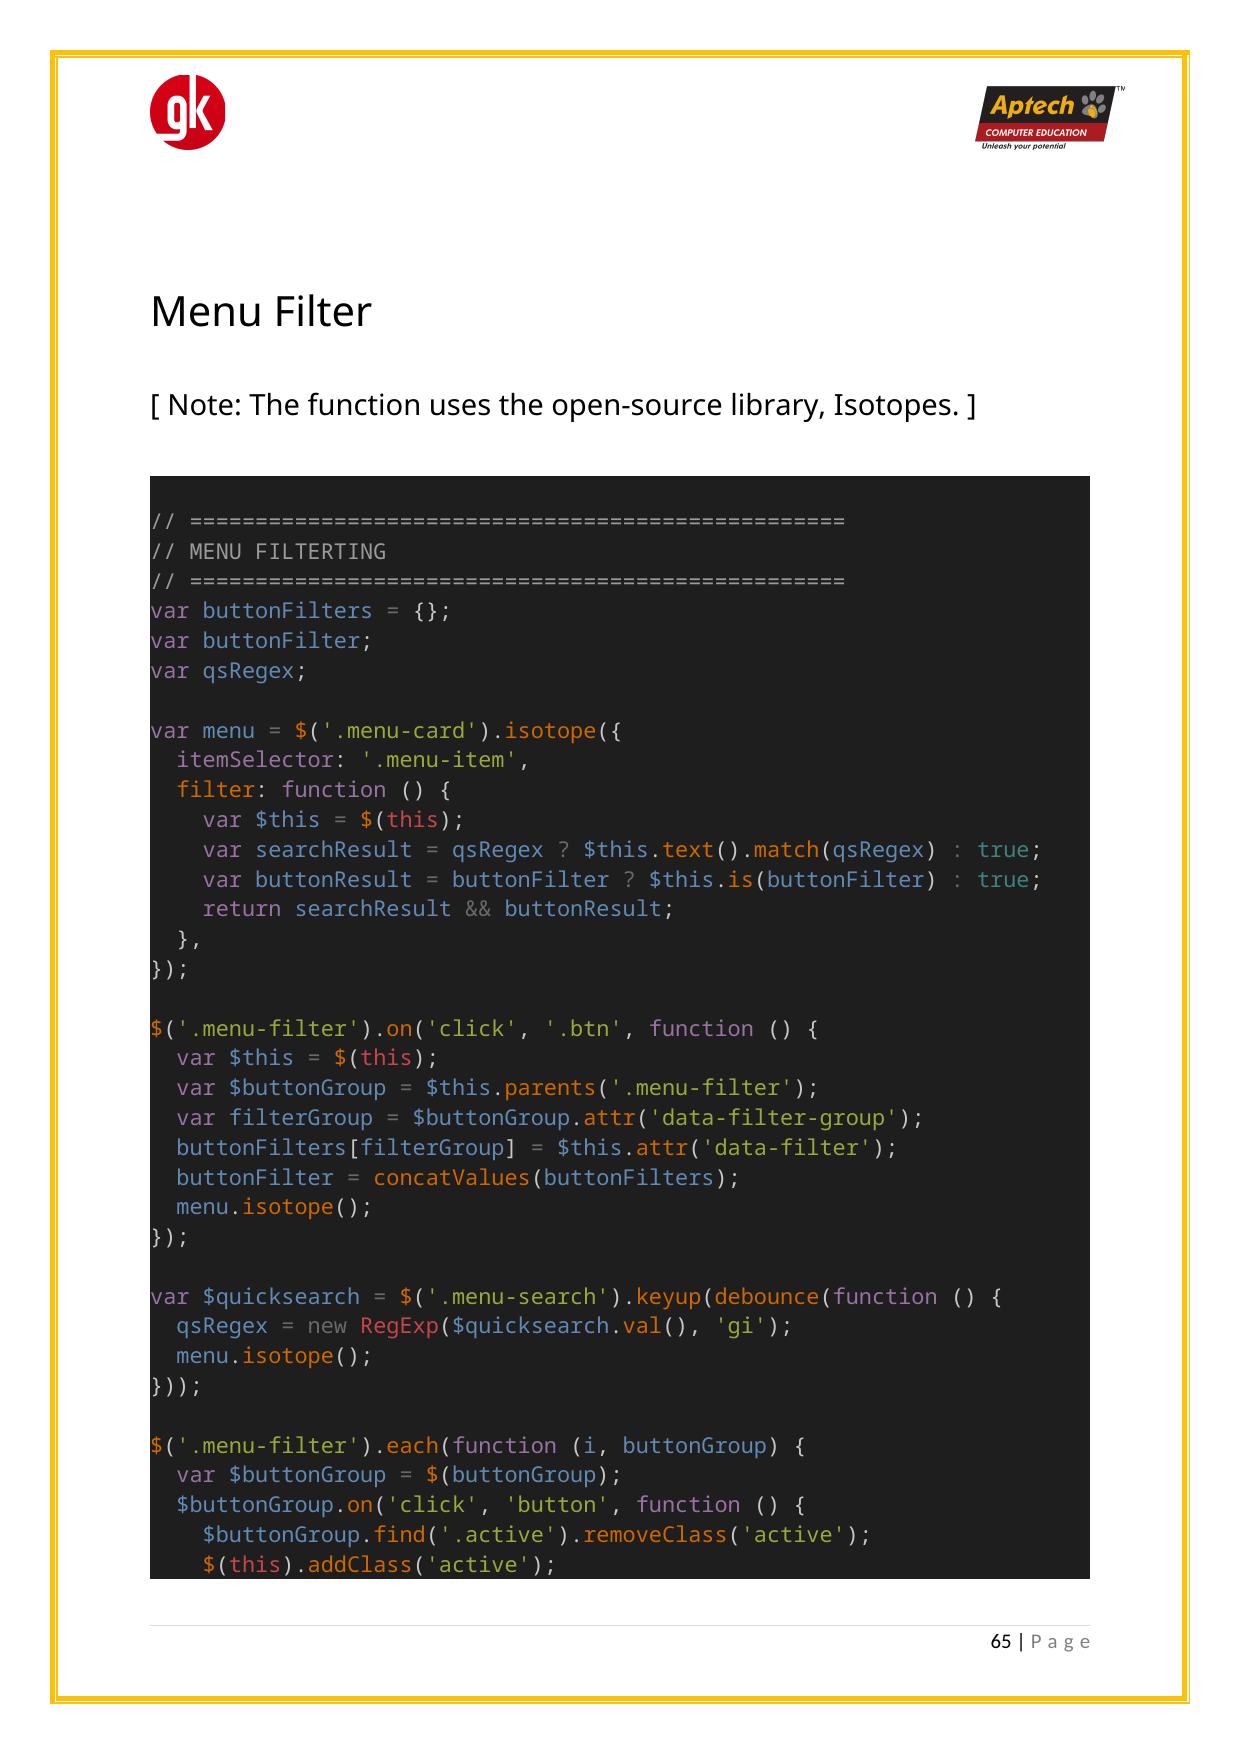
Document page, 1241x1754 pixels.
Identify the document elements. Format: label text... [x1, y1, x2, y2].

text $(this).addClass('active'); [150, 1549, 1090, 1579]
picture [150, 75, 226, 150]
text var $buttonGroup = $(buttonGroup); [150, 1459, 1090, 1489]
text $buttonGroup.find('.active').removeClass('active'); [150, 1519, 1090, 1549]
text // MENU FILTERTING [150, 536, 1090, 566]
text buttonFilters[filterGroup] = $this.attr('data-filter'); [150, 1132, 1090, 1162]
text itemSelector: '.menu-item', [150, 744, 1090, 774]
text menu.isotope(); [150, 1191, 1090, 1221]
text return searchResult && buttonResult; [150, 893, 1090, 923]
text })); [150, 1370, 1090, 1400]
text menu.isotope(); [150, 1340, 1090, 1370]
text }); [150, 953, 1090, 983]
text // ================================================== [150, 506, 1090, 536]
text var buttonFilters = {}; [150, 596, 1090, 625]
text var $quicksearch = $('.menu-search').keyup(debounce(function () { [150, 1281, 1090, 1311]
text }); [150, 1221, 1090, 1251]
text // ================================================== [150, 566, 1090, 596]
text Menu Filter [150, 282, 1090, 338]
text var menu = $('.menu-card').isotope({ [150, 715, 1090, 744]
text qsRegex = new RegExp($quicksearch.val(), 'gi'); [150, 1311, 1090, 1340]
text var $buttonGroup = $this.parents('.menu-filter'); [150, 1072, 1090, 1102]
text $('.menu-filter').on('click', '.btn', function () { [150, 1013, 1090, 1042]
text var buttonResult = buttonFilter ? $this.is(buttonFilter) : true; [150, 864, 1090, 893]
text var $this = $(this); [150, 804, 1090, 834]
text filter: function () { [150, 774, 1090, 804]
text }, [150, 923, 1090, 953]
picture [975, 86, 1125, 150]
text [ Note: The function uses the open-source library, Isotopes. ] [150, 384, 1090, 424]
text buttonFilter = concatValues(buttonFilters); [150, 1162, 1090, 1191]
text var buttonFilter; [150, 625, 1090, 655]
text var filterGroup = $buttonGroup.attr('data-filter-group'); [150, 1102, 1090, 1132]
text var qsRegex; [150, 655, 1090, 685]
text var searchResult = qsRegex ? $this.text().match(qsRegex) : true; [150, 834, 1090, 864]
text var $this = $(this); [150, 1042, 1090, 1072]
text $buttonGroup.on('click', 'button', function () { [150, 1489, 1090, 1519]
text $('.menu-filter').each(function (i, buttonGroup) { [150, 1430, 1090, 1459]
